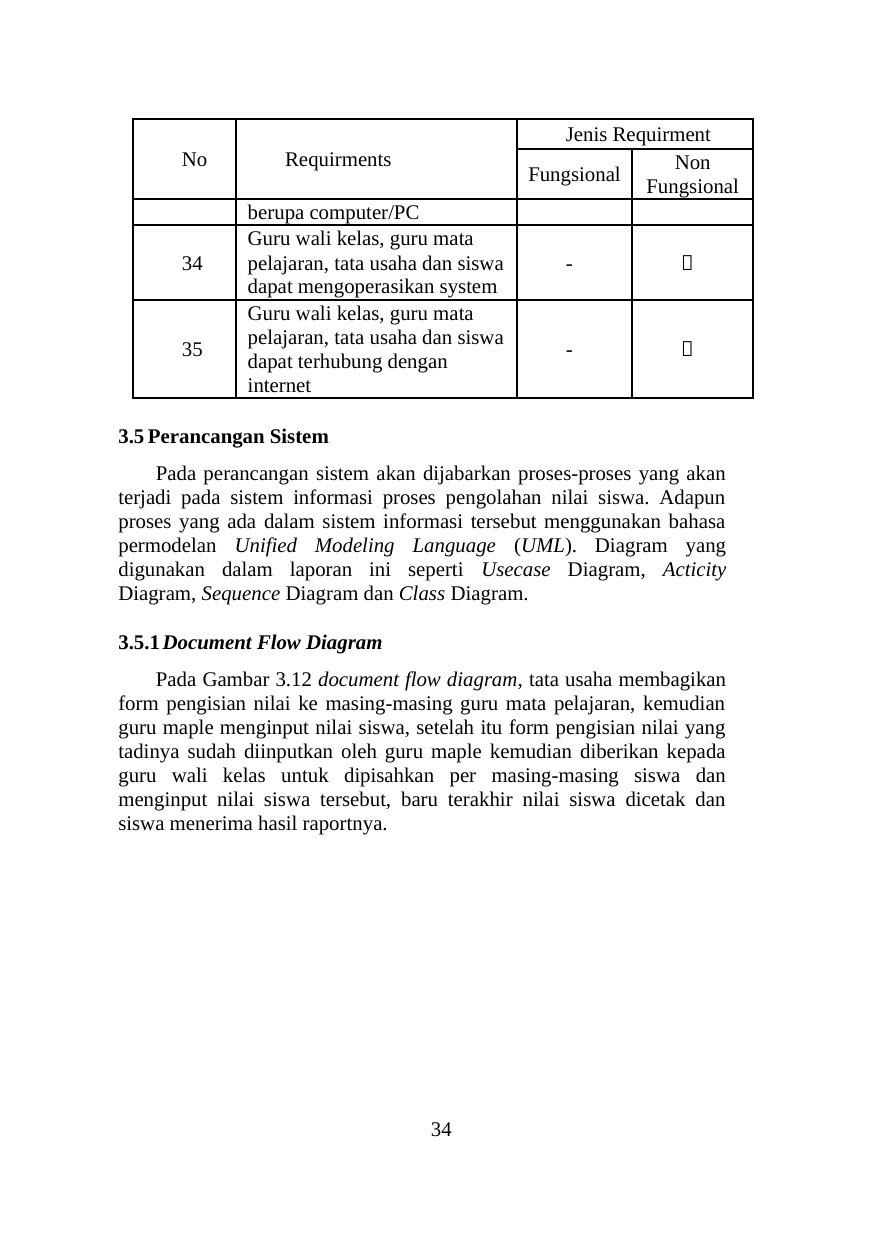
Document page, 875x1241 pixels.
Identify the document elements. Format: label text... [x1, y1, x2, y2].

table_cell Guru wali kelas, guru mata pelajaran, tata usaha dan siswa dapat mengoperasikan system [237, 226, 516, 298]
table_cell Fungsional [518, 150, 631, 198]
table_header Jenis Requirment [518, 120, 752, 148]
table_cell  [633, 301, 752, 397]
subtitle Perancangan Sistem [118, 424, 726, 448]
table_cell  [633, 200, 752, 224]
table_cell 34 [134, 226, 235, 298]
table_header No [134, 120, 235, 198]
table_cell 33 [134, 200, 235, 224]
table_cell - [518, 226, 631, 298]
table_cell - [518, 301, 631, 397]
subtitle Document Flow Diagram [118, 630, 726, 654]
text Pada perancangan sistem akan dijabarkan proses-proses yang akan terjadi pada sistem informasi proses pengolahan nilai siswa. Adapun proses yang ada dalam sistem informasi tersebut menggunakan bahasa permodelan Unified Modeling Language (UML). Diagram yang digunakan dalam laporan ini seperti Usecase Diagram, Acticity Diagram, Sequence Diagram dan Class Diagram. [118, 461, 726, 605]
table_cell - [518, 200, 631, 224]
table_cell Non Fungsional [633, 150, 752, 198]
table_cell 35 [134, 301, 235, 397]
table_cell Guru wali kelas, guru mata pelajaran, tata usaha dan siswa dapat terhubung dengan internet [237, 301, 516, 397]
table_cell Guru wali kelas, guru mata pelajaran, tata usaha dan siswa menggunakan perangkat keras berupa computer/PC [237, 200, 516, 224]
table_cell  [633, 226, 752, 298]
table_header Requirments [237, 120, 516, 198]
